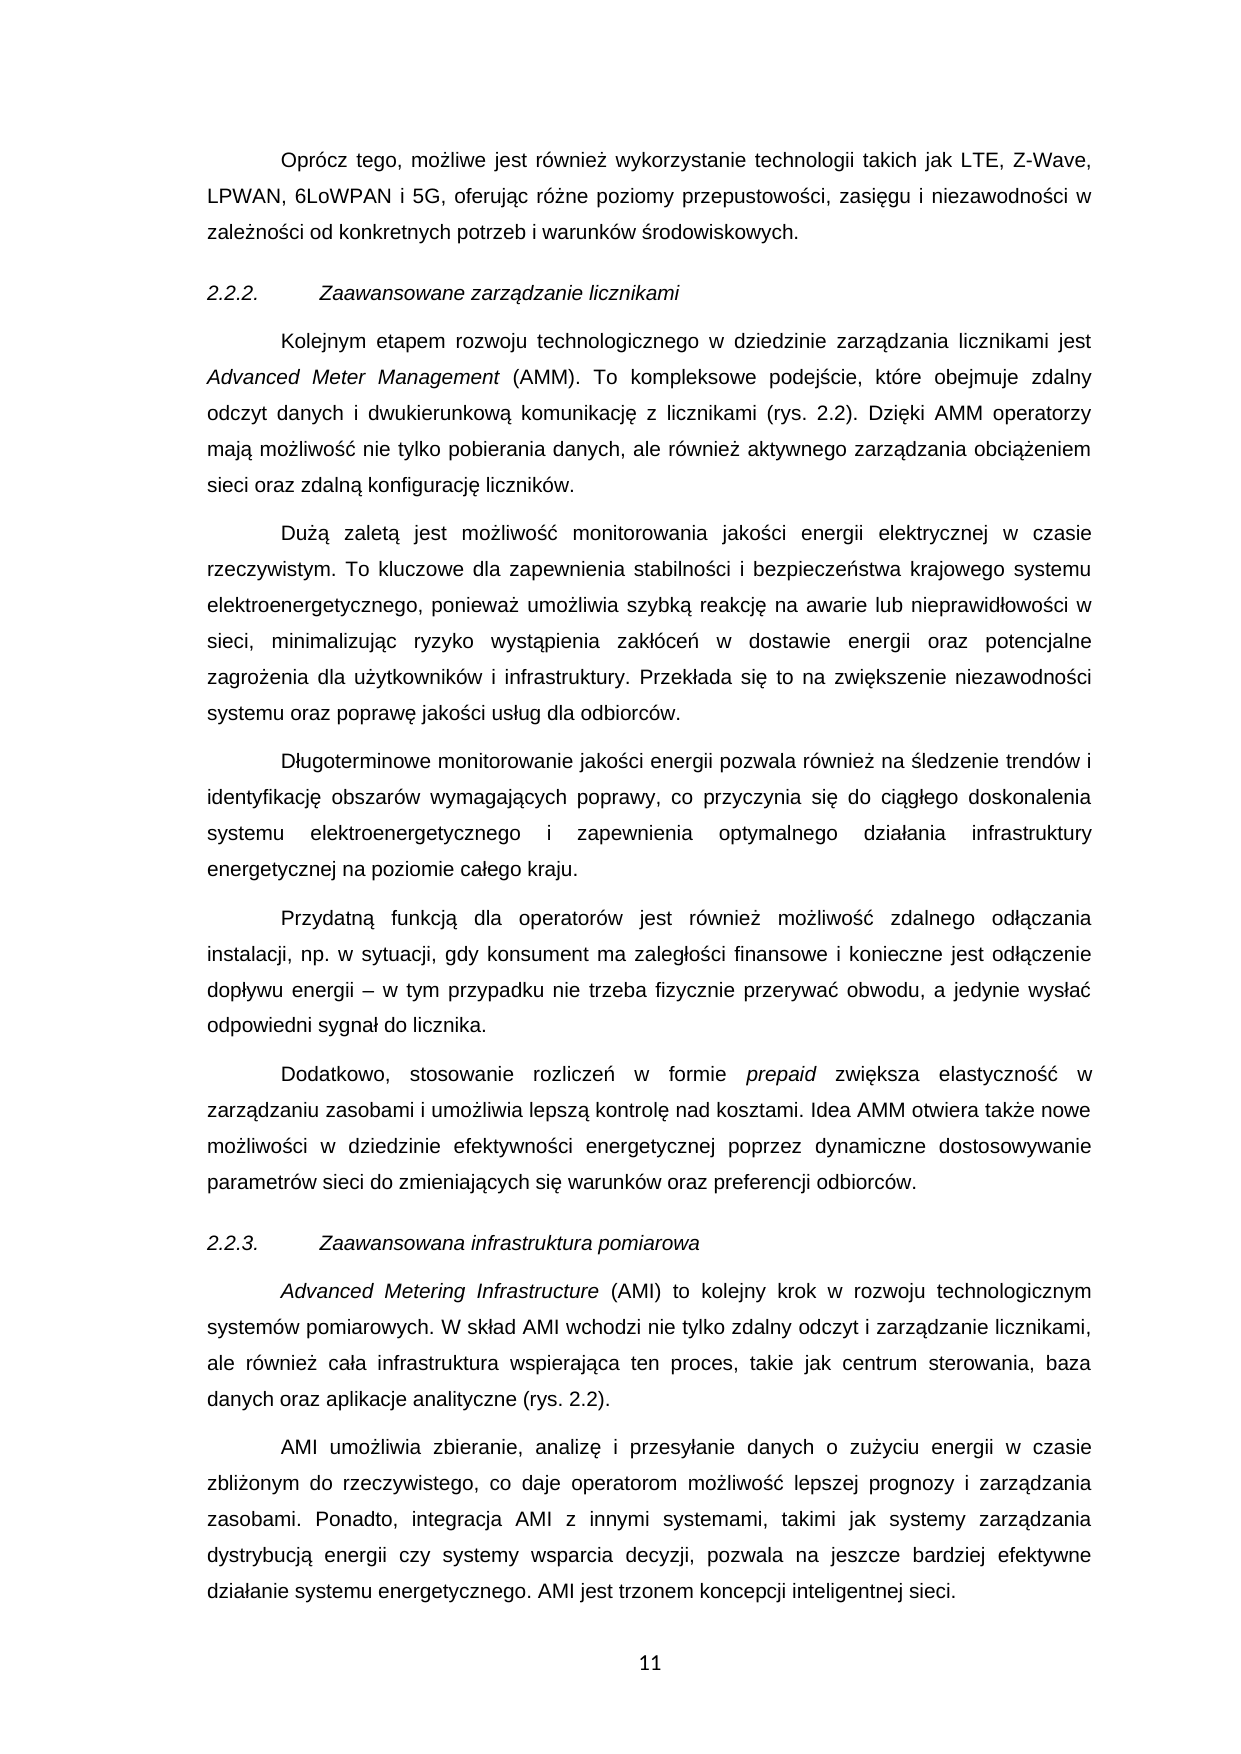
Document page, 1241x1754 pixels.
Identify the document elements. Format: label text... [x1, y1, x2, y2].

text Długoterminowe monitorowanie jakości energii pozwala również na śledzenie trendów i identyfikację obszarów wymagających poprawy, co przyczynia się do ciągłego doskonalenia systemu elektroenergetycznego i zapewnienia optymalnego działania infrastruktury energetycznej na poziomie całego kraju. [207, 749, 1092, 881]
text Kolejnym etapem rozwoju technologicznego w dziedzinie zarządzania licznikami jest Advanced Meter Management (AMM). To kompleksowe podejście, które obejmuje zdalny odczyt danych i dwukierunkową komunikację z licznikami (rys. 2.2). Dzięki AMM operatorzy mają możliwość nie tylko pobierania danych, ale również aktywnego zarządzania obciążeniem sieci oraz zdalną konfigurację liczników. [207, 329, 1092, 497]
text Advanced Metering Infrastructure (AMI) to kolejny krok w rozwoju technologicznym systemów pomiarowych. W skład AMI wchodzi nie tylko zdalny odczyt i zarządzanie licznikami, ale również cała infrastruktura wspierająca ten proces, takie jak centrum sterowania, baza danych oraz aplikacje analityczne (rys. 2.2). [207, 1279, 1092, 1411]
subtitle Zaawansowane zarządzanie licznikami [207, 281, 1092, 304]
text Dużą zaletą jest możliwość monitorowania jakości energii elektrycznej w czasie rzeczywistym. To kluczowe dla zapewnienia stabilności i bezpieczeństwa krajowego systemu elektroenergetycznego, ponieważ umożliwia szybką reakcję na awarie lub nieprawidłowości w sieci, minimalizując ryzyko wystąpienia zakłóceń w dostawie energii oraz potencjalne zagrożenia dla użytkowników i infrastruktury. Przekłada się to na zwiększenie niezawodności systemu oraz poprawę jakości usług dla odbiorców. [207, 521, 1092, 725]
text Dodatkowo, stosowanie rozliczeń w formie prepaid zwiększa elastyczność w zarządzaniu zasobami i umożliwia lepszą kontrolę nad kosztami. Idea AMM otwiera także nowe możliwości w dziedzinie efektywności energetycznej poprzez dynamiczne dostosowywanie parametrów sieci do zmieniających się warunków oraz preferencji odbiorców. [207, 1062, 1092, 1193]
text Przydatną funkcją dla operatorów jest również możliwość zdalnego odłączania instalacji, np. w sytuacji, gdy konsument ma zaległości finansowe i konieczne jest odłączenie dopływu energii – w tym przypadku nie trzeba fizycznie przerywać obwodu, a jedynie wysłać odpowiedni sygnał do licznika. [207, 906, 1092, 1037]
text AMI umożliwia zbieranie, analizę i przesyłanie danych o zużyciu energii w czasie zbliżonym do rzeczywistego, co daje operatorom możliwość lepszej prognozy i zarządzania zasobami. Ponadto, integracja AMI z innymi systemami, takimi jak systemy zarządzania dystrybucją energii czy systemy wsparcia decyzji, pozwala na jeszcze bardziej efektywne działanie systemu energetycznego. AMI jest trzonem koncepcji inteligentnej sieci. [207, 1435, 1092, 1603]
subtitle Zaawansowana infrastruktura pomiarowa [207, 1231, 1092, 1254]
text Oprócz tego, możliwe jest również wykorzystanie technologii takich jak LTE, Z-Wave, LPWAN, 6LoWPAN i 5G, oferując różne poziomy przepustowości, zasięgu i niezawodności w zależności od konkretnych potrzeb i warunków środowiskowych. [207, 148, 1092, 243]
